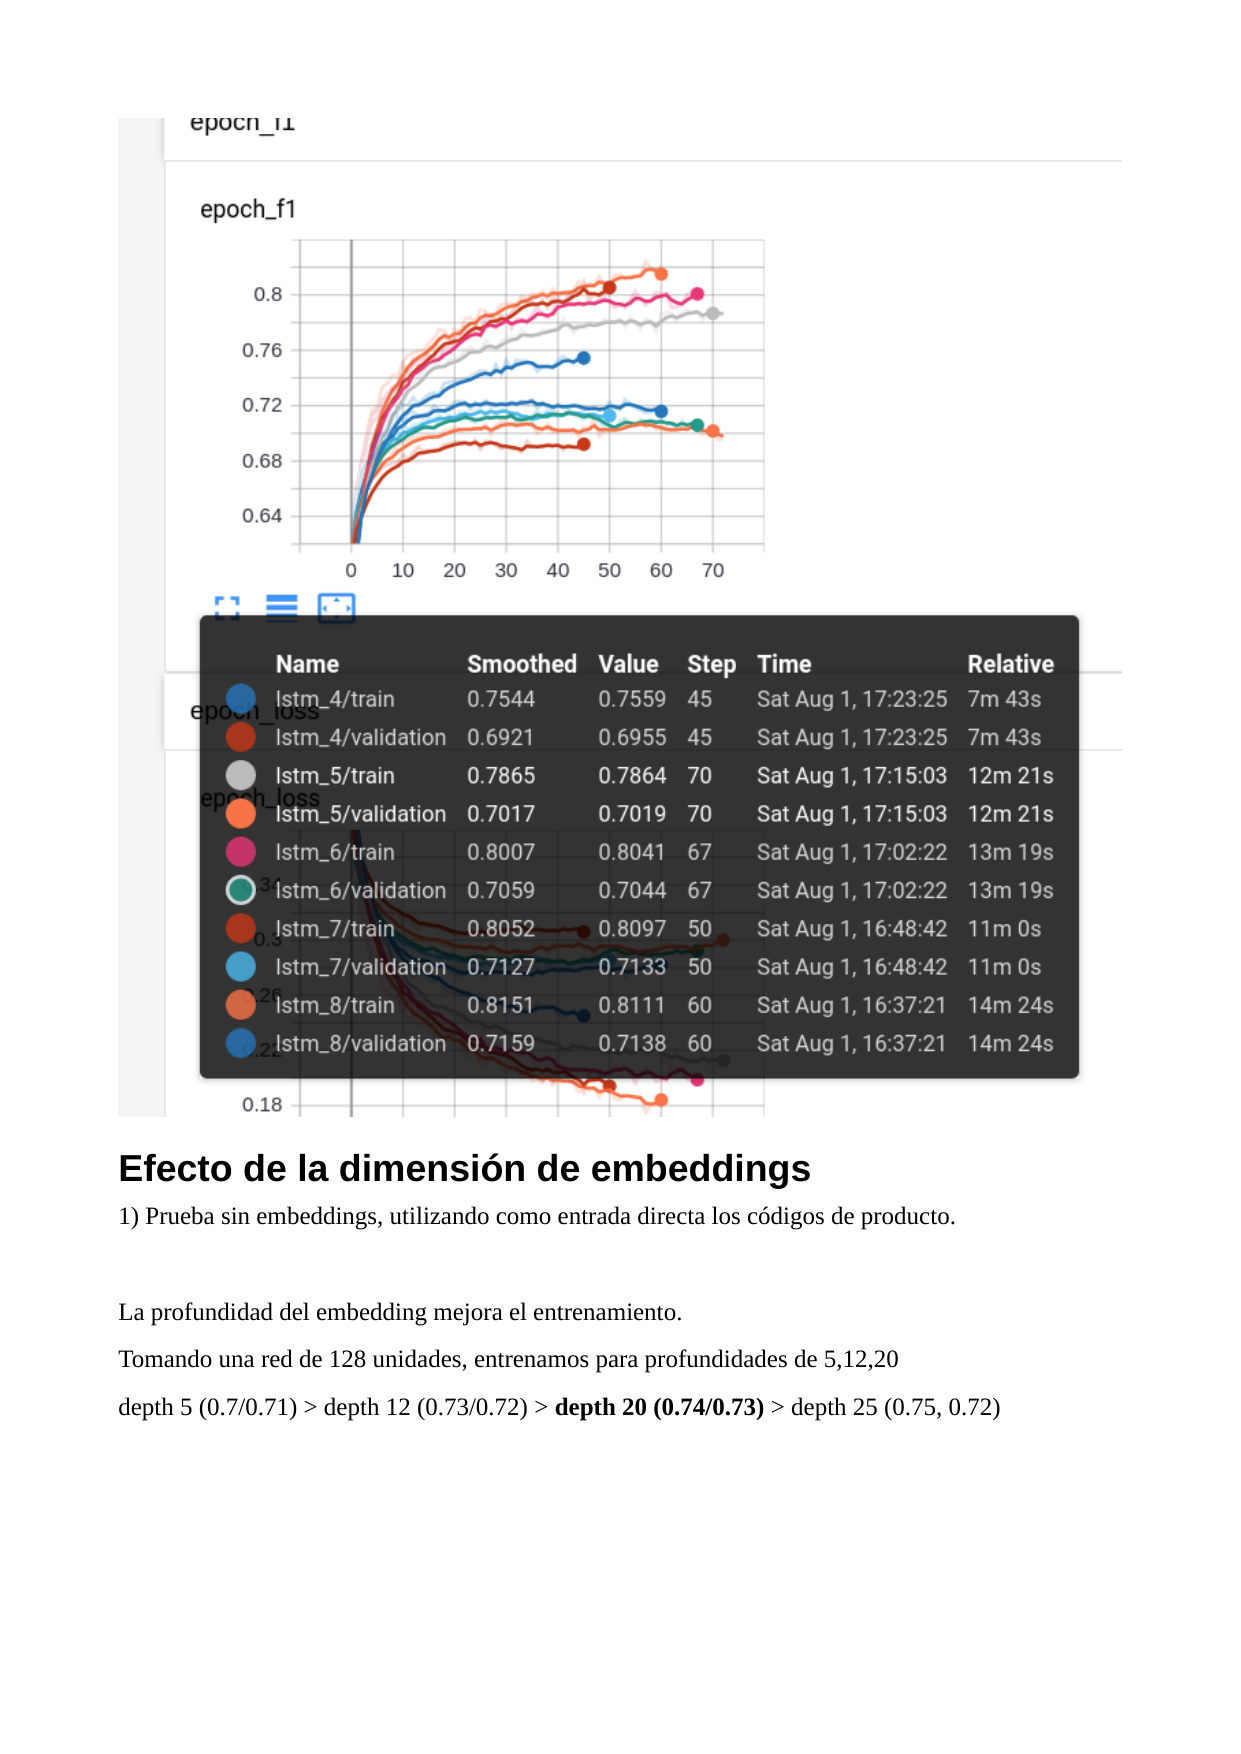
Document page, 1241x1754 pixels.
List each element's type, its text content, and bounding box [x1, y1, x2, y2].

text La profundidad del embedding mejora el entrenamiento. [118, 1297, 1122, 1325]
picture [118, 118, 1123, 1117]
text Tomando una red de 128 unidades, entrenamos para profundidades de 5,12,20 [118, 1344, 1122, 1373]
text 1) Prueba sin embeddings, utilizando como entrada directa los códigos de producto. [118, 1201, 1122, 1230]
text depth 5 (0.7/0.71) > depth 12 (0.73/0.72) > depth 20 (0.74/0.73) > depth 25 (0.75, 0.72) [118, 1392, 1122, 1421]
subtitle Efecto de la dimensión de embeddings [118, 1146, 1122, 1189]
